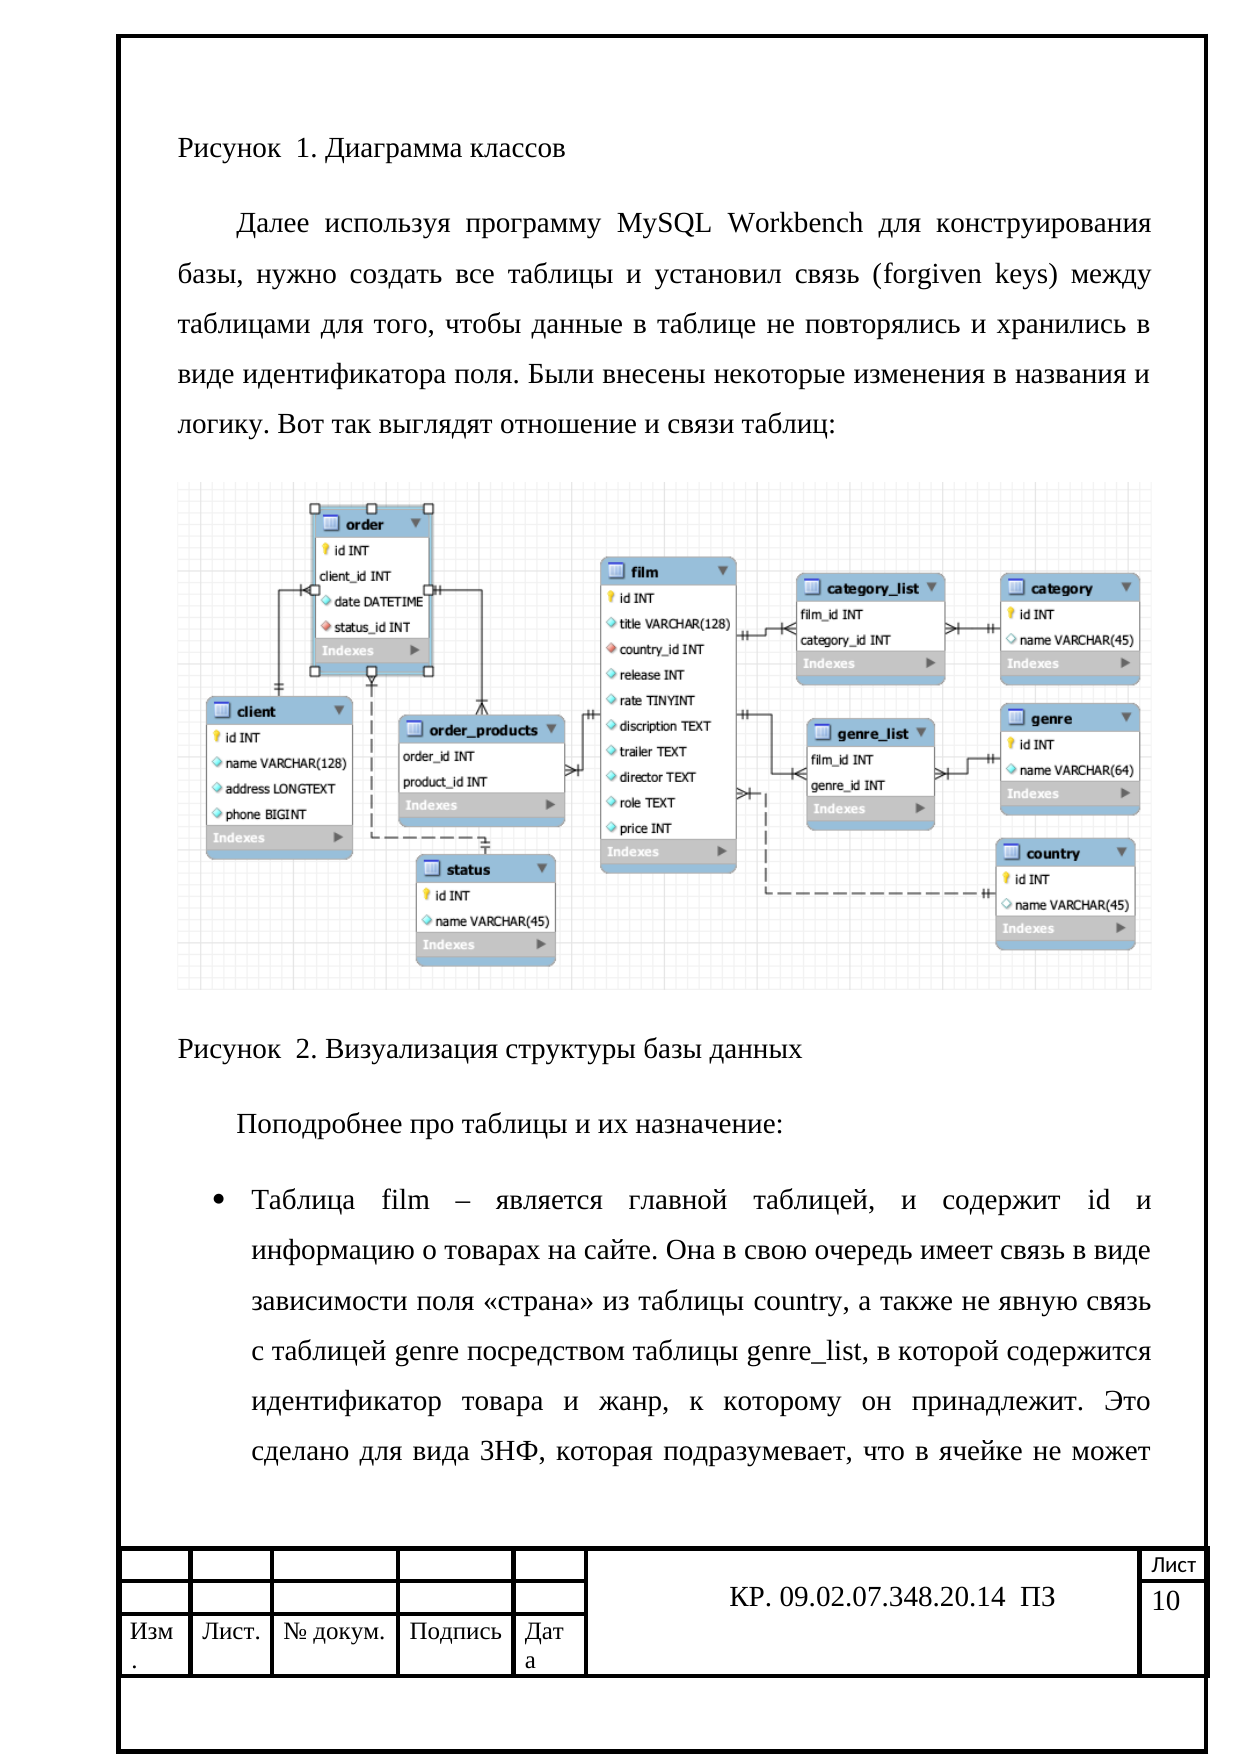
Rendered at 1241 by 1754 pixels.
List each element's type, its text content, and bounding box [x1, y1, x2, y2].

text Визуализация структуры базы данных [177, 1031, 1152, 1065]
text Поподробнее про таблицы и их назначение: [177, 1107, 1152, 1140]
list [213, 1182, 1152, 1467]
text Диаграмма классов [177, 130, 1152, 164]
picture [177, 482, 1152, 990]
text Далее используя программу MySQL Workbench для конструирования базы, нужно создать все таблицы и установил связь (forgiven keys) между таблицами для того, чтобы данные в таблице не повторялись и хранились в виде идентификатора поля. Были внесены некоторые изменения в названия и логику. Вот так выглядят отношение и связи таблиц: [177, 205, 1152, 440]
